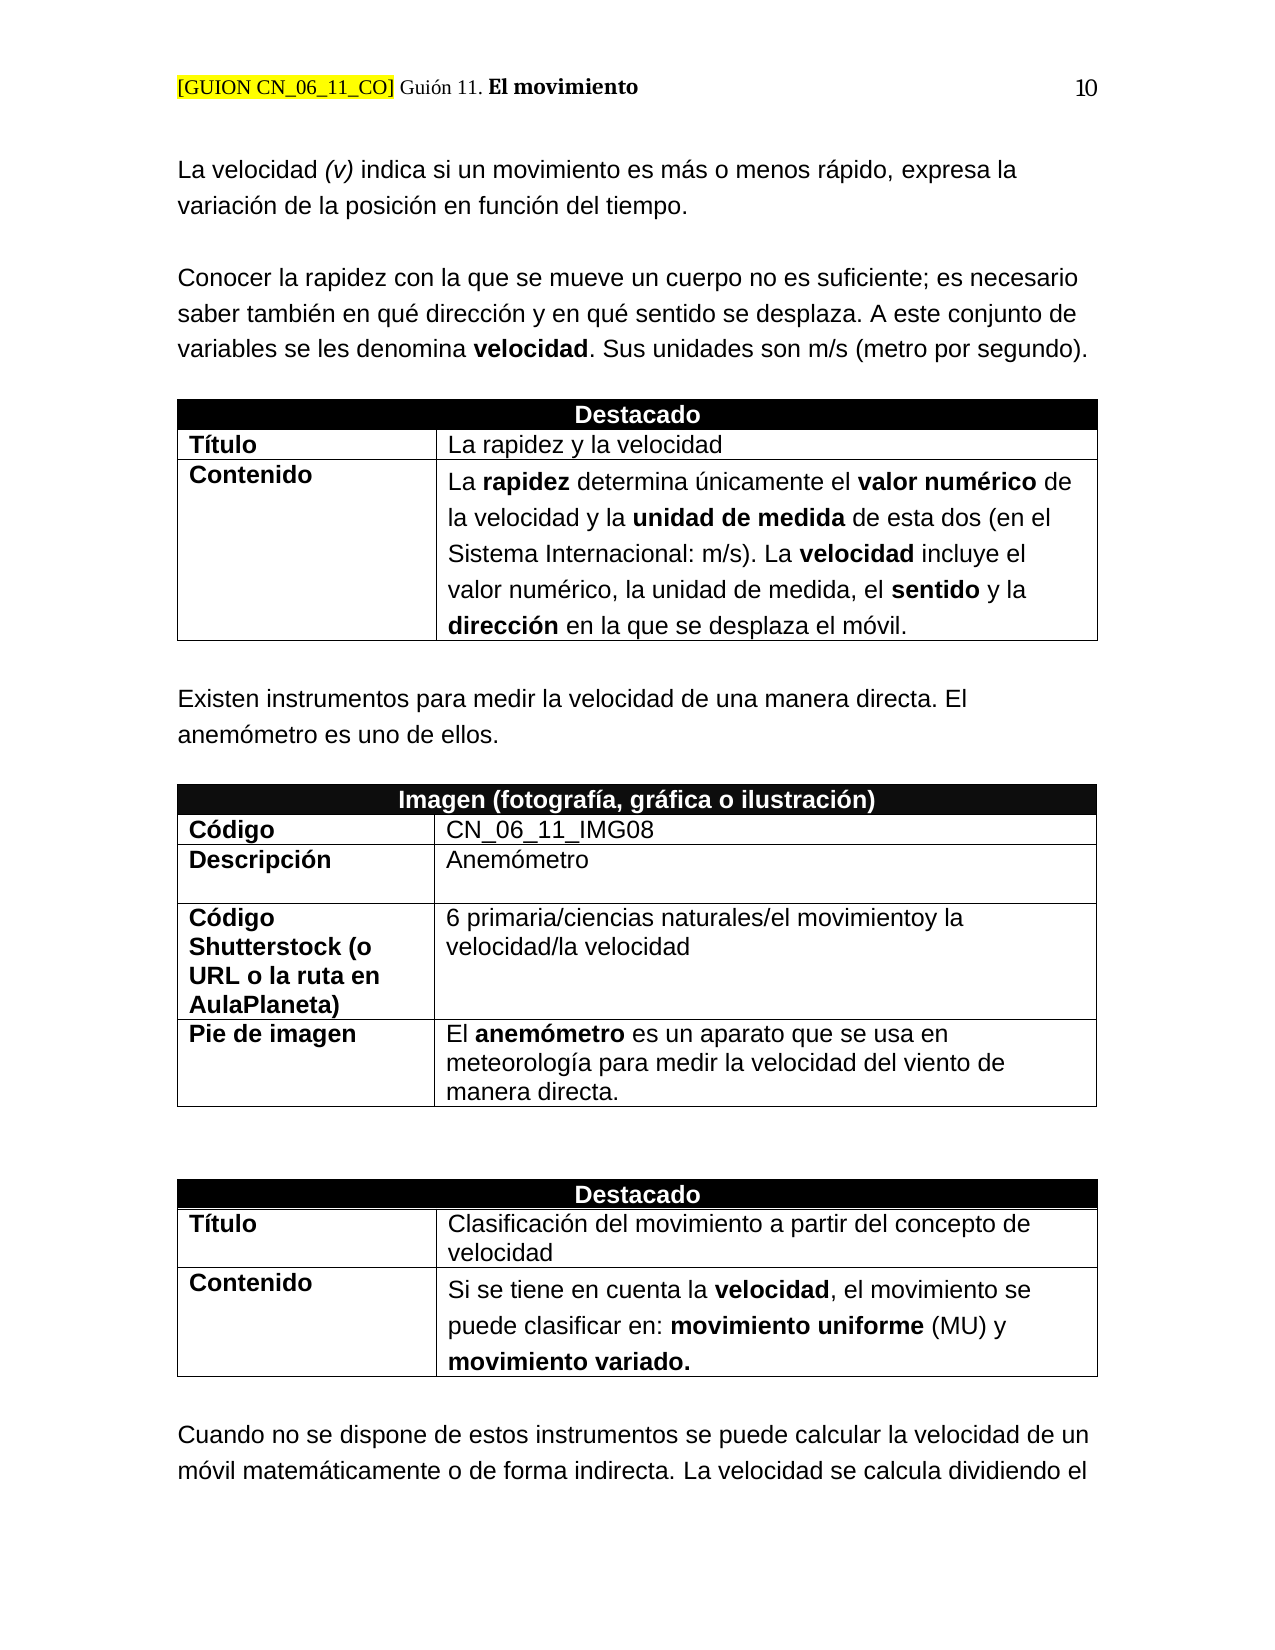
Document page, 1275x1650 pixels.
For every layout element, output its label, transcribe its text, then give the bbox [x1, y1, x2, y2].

text Conocer la rapidez con la que se mueve un cuerpo no es suficiente; es necesario saber también en qué dirección y en qué sentido se desplaza. A este conjunto de variables se les denomina velocidad. Sus unidades son m/s (metro por segundo). [177, 255, 1098, 363]
table_cell Contenido [178, 460, 436, 639]
text Existen instrumentos para medir la velocidad de una manera directa. El anemómetro es uno de ellos. [177, 676, 1098, 748]
table_cell Contenido [178, 1268, 436, 1376]
table_cell Pie de imagen [178, 1020, 434, 1106]
table_cell CN_06_11_IMG08 [435, 815, 1096, 844]
table_cell Clasificación del movimiento a partir del concepto de velocidad [437, 1210, 1097, 1267]
table_cell Título [178, 1210, 436, 1267]
table_cell Anemómetro [435, 845, 1096, 902]
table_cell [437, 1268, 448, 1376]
table_header Imagen (fotografía, gráfica o ilustración) [178, 785, 1096, 814]
table_cell Código Shutterstock (o URL o la ruta en AulaPlaneta) [178, 904, 434, 1018]
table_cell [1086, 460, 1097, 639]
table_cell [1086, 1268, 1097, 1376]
table_cell Descripción [178, 845, 434, 902]
table_header Destacado [178, 1180, 1097, 1208]
table_cell El anemómetro es un aparato que se usa en meteorología para medir la velocidad del viento de manera directa. [435, 1020, 1096, 1106]
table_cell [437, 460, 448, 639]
table_cell 6 primaria/ciencias naturales/el movimientoy la velocidad/la velocidad [435, 904, 1096, 1018]
table_cell Título [178, 430, 436, 459]
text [177, 1413, 1098, 1485]
text La velocidad (v) indica si un movimiento es más o menos rápido, expresa la variación de la posición en función del tiempo. [177, 148, 1098, 219]
table_cell La rapidez y la velocidad [437, 430, 1097, 459]
table_cell Código [178, 815, 434, 844]
table_header Destacado [178, 400, 1097, 429]
